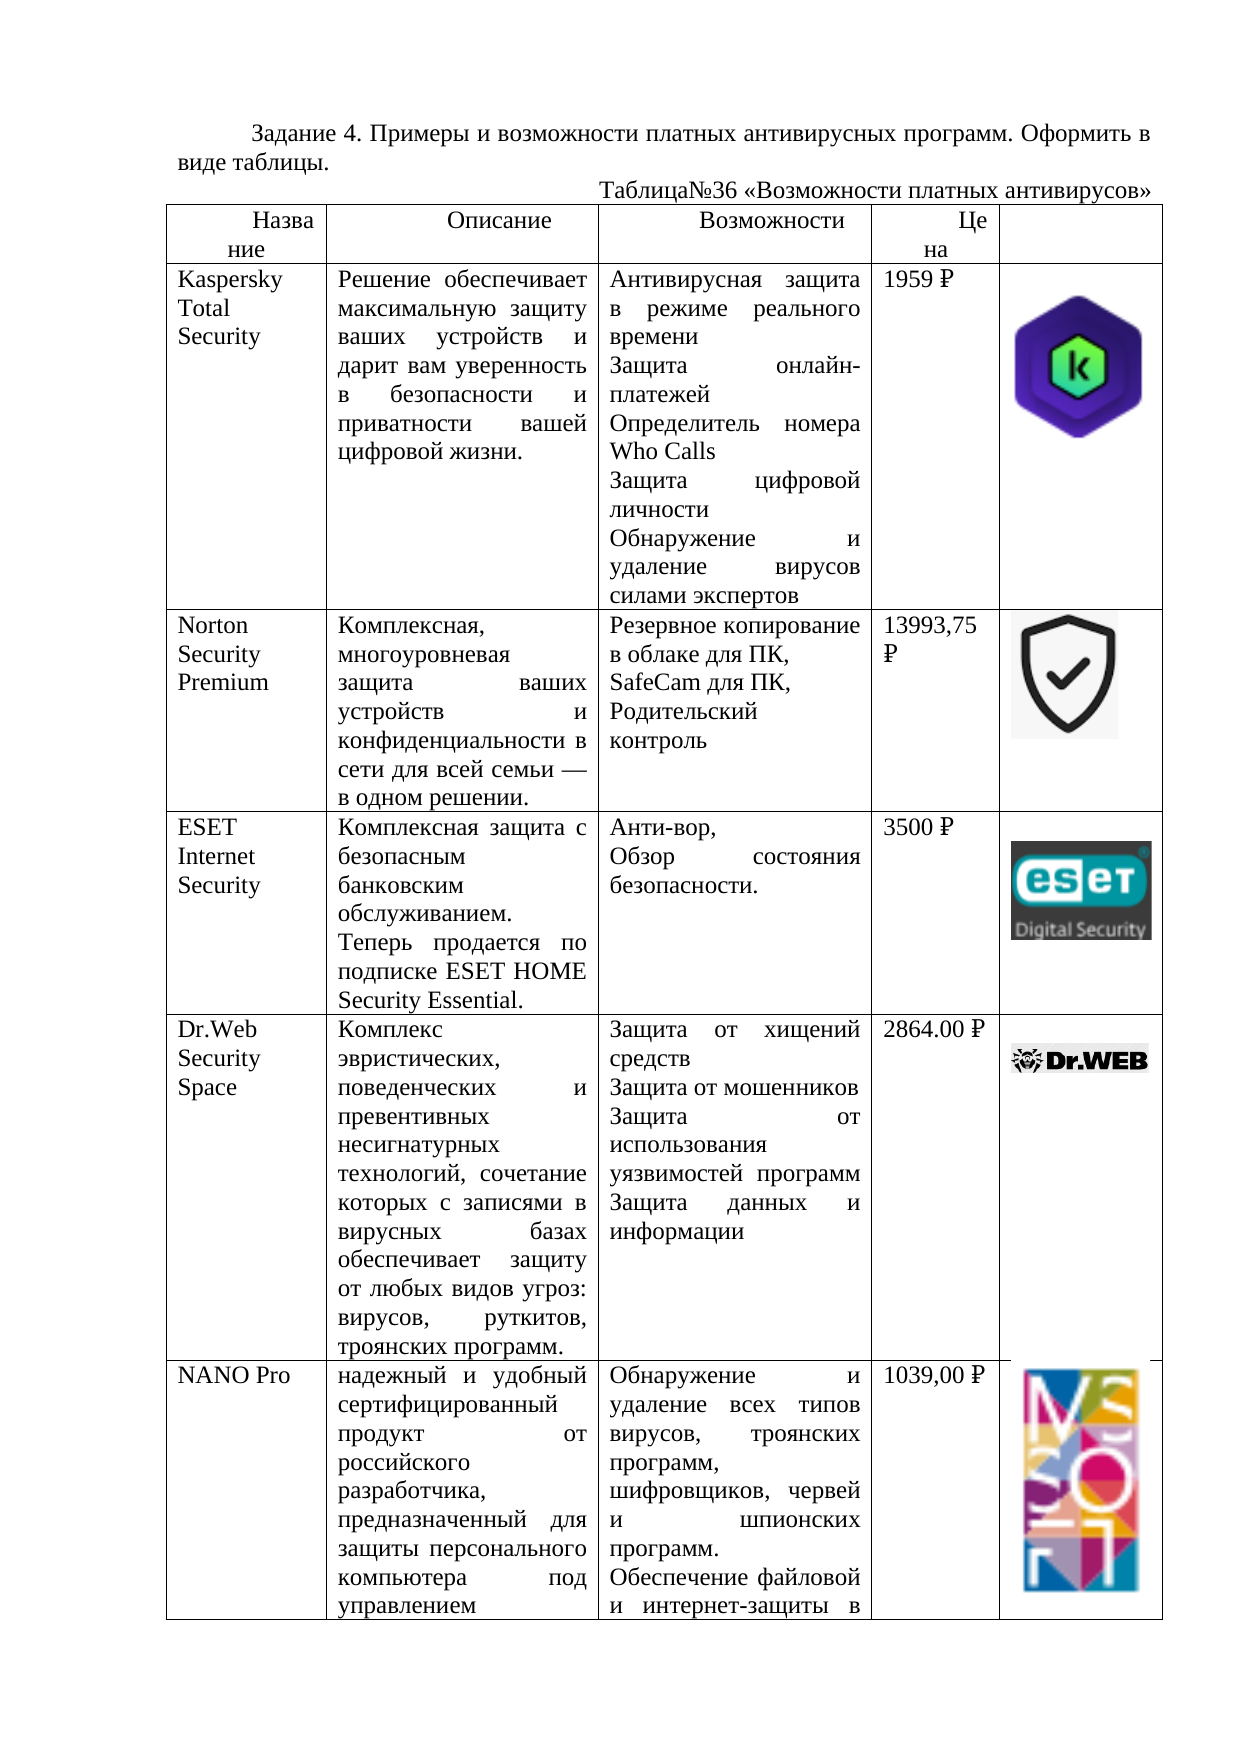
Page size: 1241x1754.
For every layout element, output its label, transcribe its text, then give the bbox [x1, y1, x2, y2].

table_cell Norton Security Premium [167, 610, 326, 811]
table_cell Резервное копирование в облаке для ПК, SafeCam для ПК, Родительский контроль [599, 610, 871, 811]
table_cell Анти-вор, Обзор состояния безопасности. [599, 812, 871, 1013]
table_cell [1000, 264, 1162, 609]
picture [1011, 841, 1152, 940]
table_cell 3500 ₽ [872, 812, 999, 1013]
text Таблица№36 «Возможности платных антивирусов» [177, 176, 1152, 204]
table_cell [1000, 1015, 1162, 1359]
table_cell Kaspersky Total Security [167, 264, 326, 609]
table_header Описание [327, 205, 598, 263]
table_header [1000, 205, 1162, 263]
table_cell 1039,00 ₽ [872, 1361, 999, 1619]
table_cell Комплекс эвристических, поведенческих и превентивных несигнатурных технологий, сочетание которых с записями в вирусных базах обеспечивает защиту от любых видов угроз: вирусов, руткитов, троянских программ. [327, 1015, 598, 1359]
table_cell [1000, 610, 1162, 811]
table_header Цена [872, 205, 999, 263]
table_cell ESET Internet Security [167, 812, 326, 1013]
table_cell 13993,75 ₽ [872, 610, 999, 811]
table_cell Антивирусная защита в режиме реального времени Защита онлайн-платежей Определитель номера Who Calls Защита цифровой личности Обнаружение и удаление вирусов силами экспертов [599, 264, 871, 609]
table_cell Комплексная, многоуровневая защита ваших устройств и конфиденциальности в сети для всей семьи — в одном решении. [327, 610, 598, 811]
table_cell Комплексная защита с безопасным банковским обслуживанием. Теперь продается по подписке ESET HOME Security Essential. [327, 812, 598, 1013]
table_cell NANO Pro [167, 1361, 326, 1619]
text Задание 4. Примеры и возможности платных антивирусных программ. Оформить в виде таблицы. [177, 118, 1152, 176]
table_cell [327, 1361, 598, 1619]
picture [1011, 292, 1147, 443]
table_cell Dr.Web Security Space [167, 1015, 326, 1359]
table_cell Защита от хищений средств Защита от мошенников Защита от использования уязвимостей программ Защита данных и информации [599, 1015, 871, 1359]
table_header Название [167, 205, 326, 263]
picture [1011, 610, 1119, 739]
table_cell 1959 ₽ [872, 264, 999, 609]
table_cell 2864.00 ₽ [872, 1015, 999, 1359]
picture [1011, 1043, 1149, 1073]
table_cell Решение обеспечивает максимальную защиту ваших устройств и дарит вам уверенность в безопасности и приватности вашей цифровой жизни. [327, 264, 598, 609]
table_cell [599, 1361, 871, 1619]
table_cell [1000, 812, 1162, 1013]
table_cell [1000, 1361, 1162, 1619]
picture [1011, 1360, 1150, 1607]
table_header Возможности [599, 205, 871, 263]
